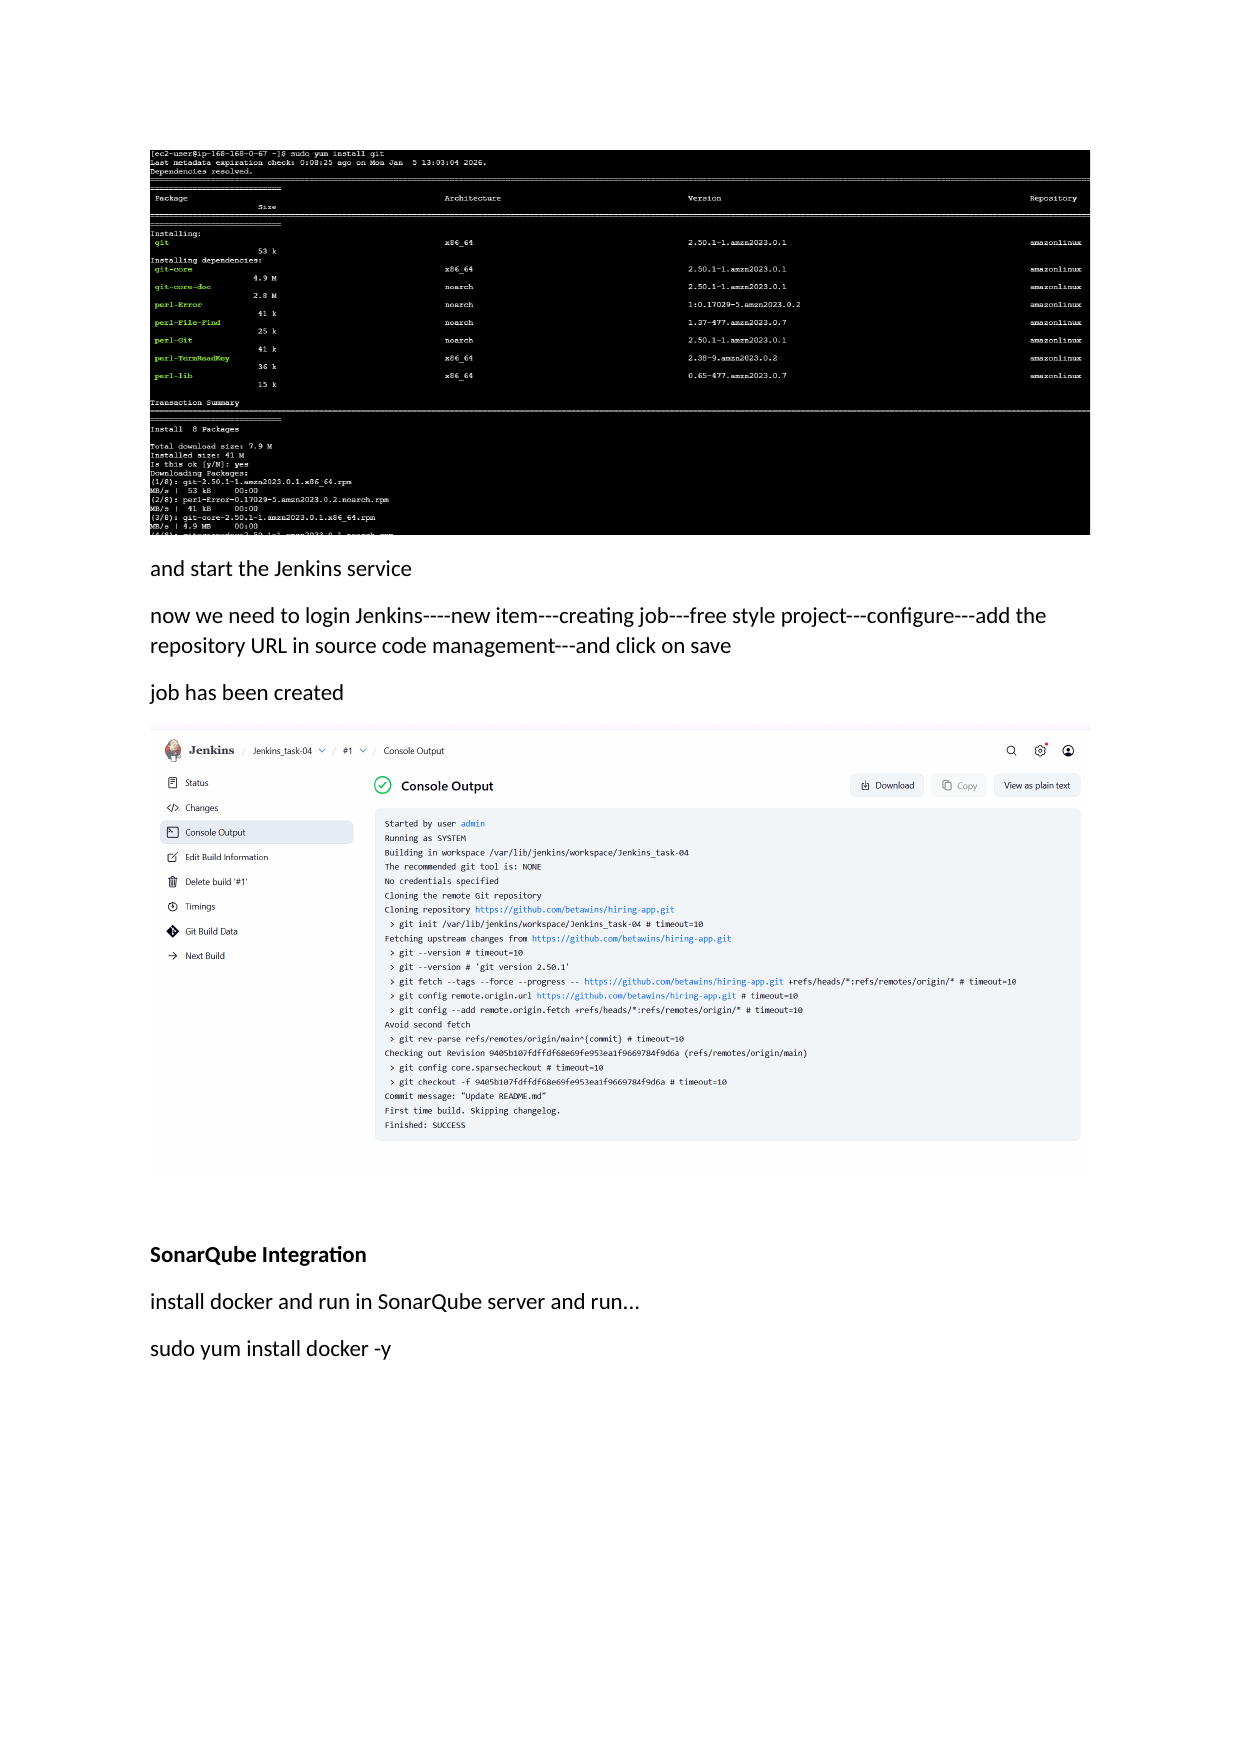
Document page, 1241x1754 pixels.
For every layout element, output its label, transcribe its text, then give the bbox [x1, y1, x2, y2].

text SonarQube Integration [150, 1240, 1090, 1268]
text and start the Jenkins service [150, 554, 1090, 582]
text sudo yum install docker -y [150, 1334, 1090, 1362]
text now we need to login Jenkins----new item---creating job---free style project---configure---add the repository URL in source code management---and click on save [150, 601, 1090, 659]
text job has been created [150, 678, 1090, 706]
picture [150, 724, 1091, 1175]
picture [150, 150, 1091, 535]
text install docker and run in SonarQube server and run... [150, 1287, 1090, 1315]
